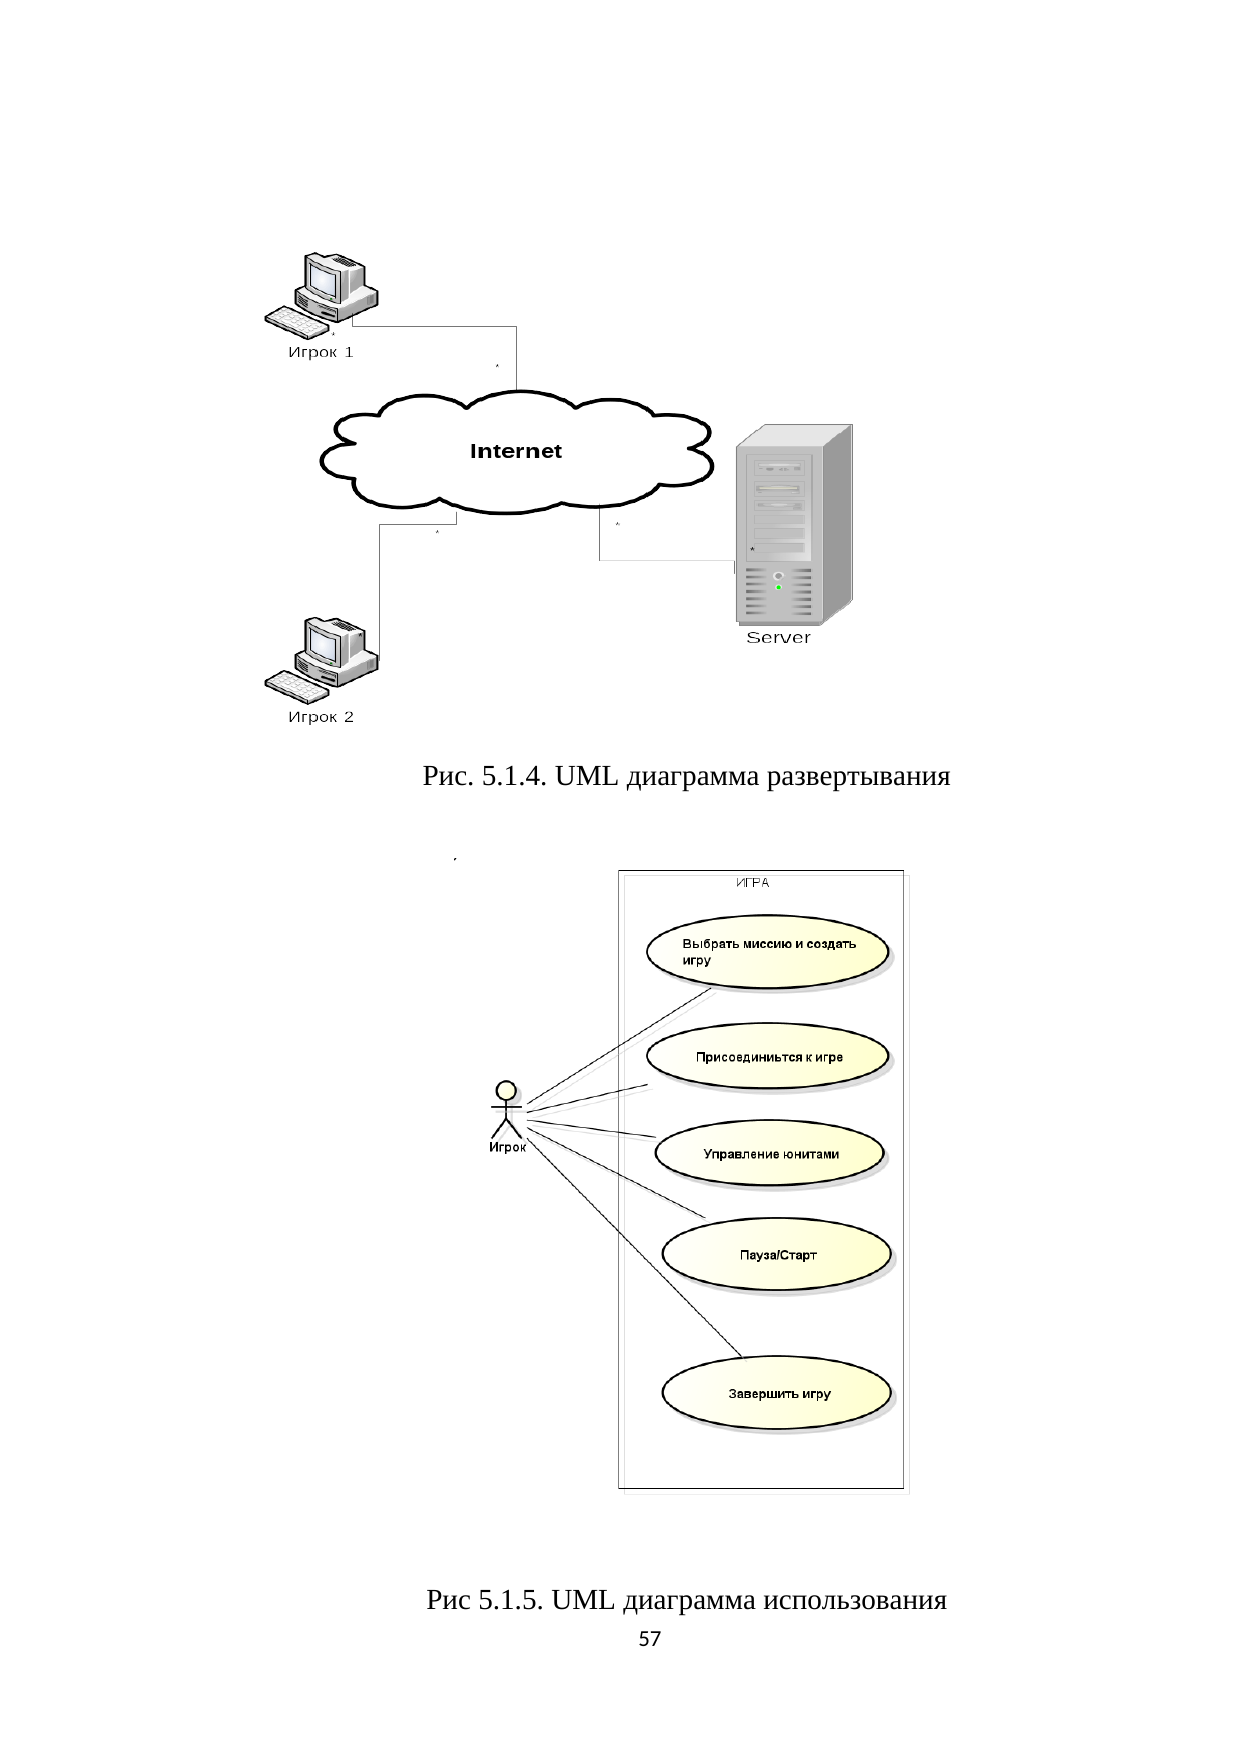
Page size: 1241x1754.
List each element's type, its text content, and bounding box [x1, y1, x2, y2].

text Рис. 5.1.4. UML диаграмма развертывания [148, 758, 1152, 791]
picture [454, 858, 919, 1518]
text Рис 5.1.5. UML диаграмма использования [148, 1582, 1152, 1615]
